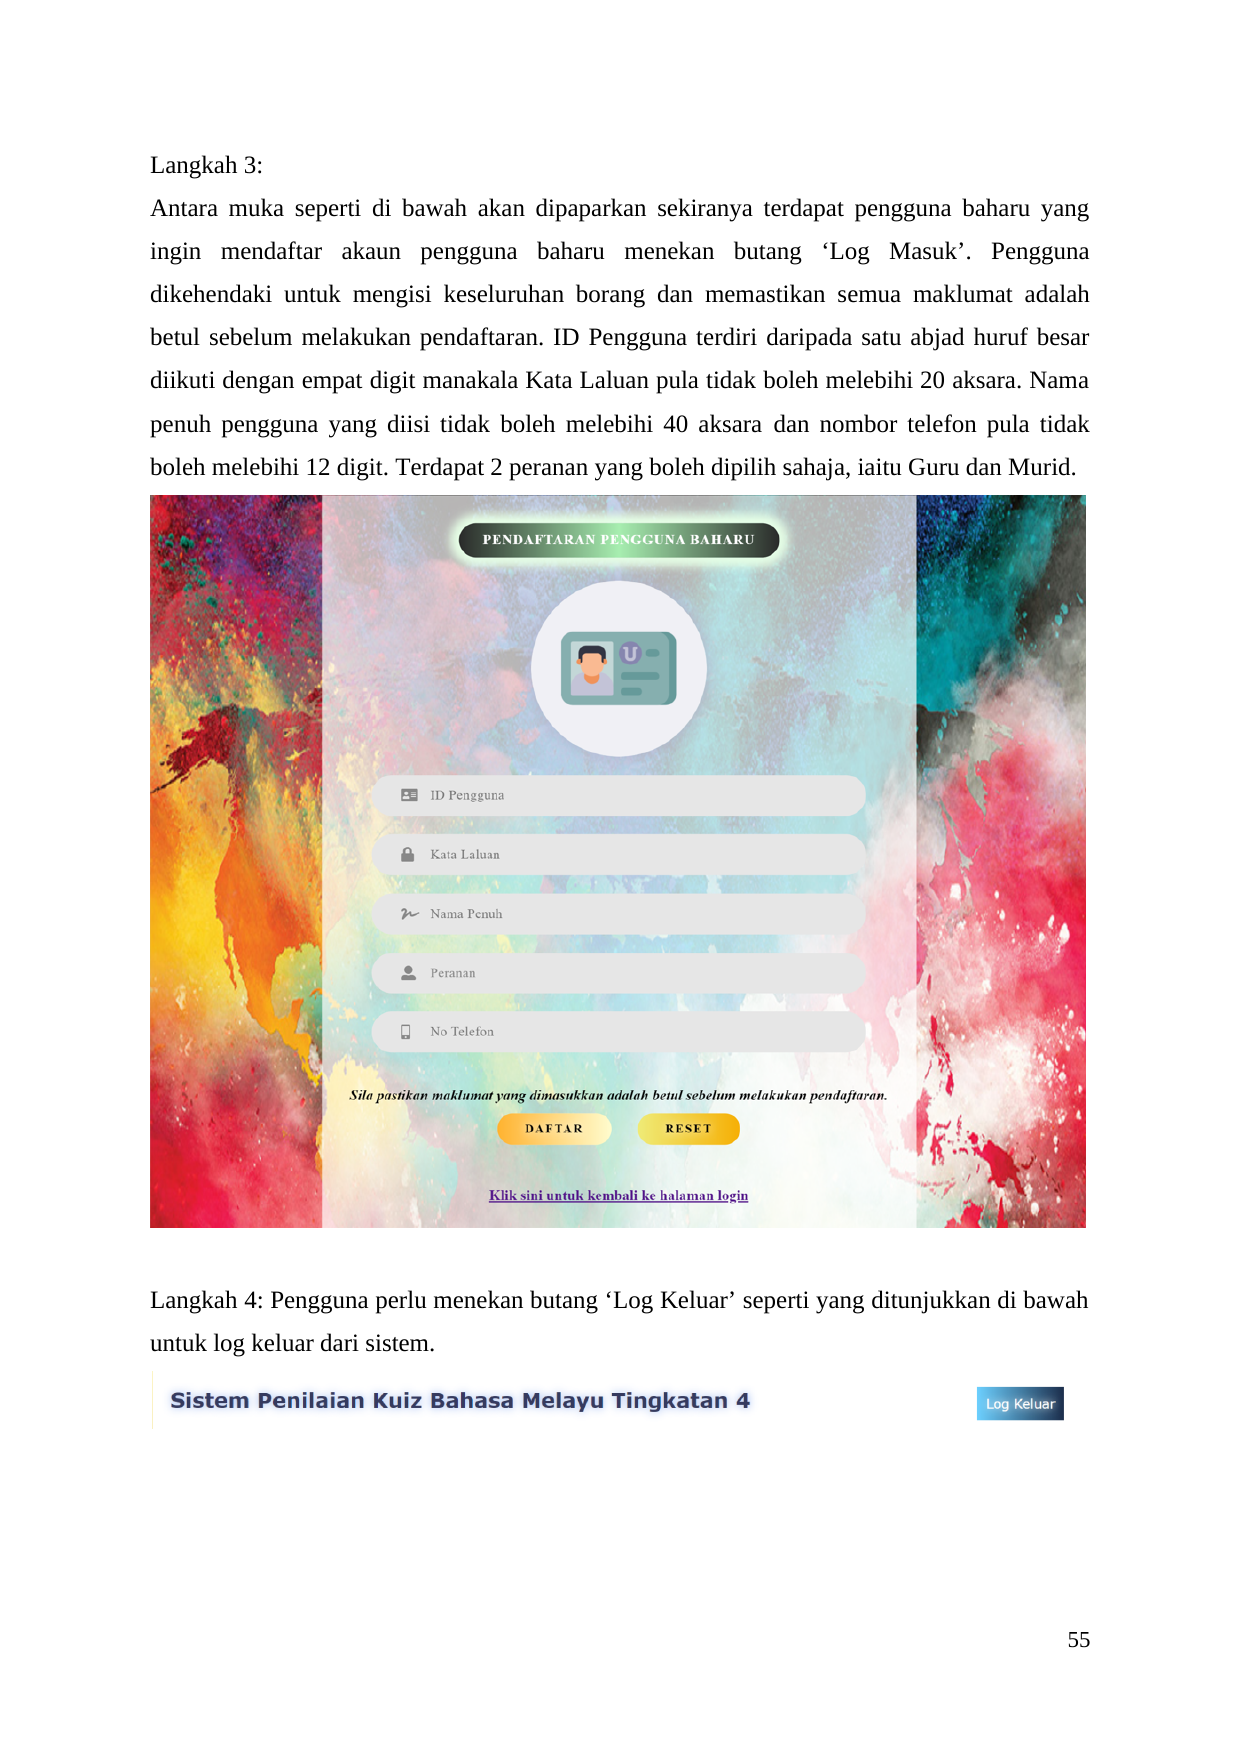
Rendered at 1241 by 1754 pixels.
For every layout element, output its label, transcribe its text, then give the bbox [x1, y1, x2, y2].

text Langkah 4: Pengguna perlu menekan butang ‘Log Keluar’ seperti yang ditunjukkan di bawah untuk log keluar dari sistem. [150, 1285, 1090, 1357]
picture [152, 1371, 1089, 1429]
picture [150, 495, 1086, 1228]
text Langkah 3: [150, 150, 1090, 179]
text Antara muka seperti di bawah akan dipaparkan sekiranya terdapat pengguna baharu yang ingin mendaftar akaun pengguna baharu menekan butang ‘Log Masuk’. Pengguna dikehendaki untuk mengisi keseluruhan borang dan memastikan semua maklumat adalah betul sebelum melakukan pendaftaran. ID Pengguna terdiri daripada satu abjad huruf besar diikuti dengan empat digit manakala Kata Laluan pula tidak boleh melebihi 20 aksara. Nama penuh pengguna yang diisi tidak boleh melebihi 40 aksara dan nombor telefon pula tidak boleh melebihi 12 digit. Terdapat 2 peranan yang boleh dipilih sahaja, iaitu Guru dan Murid. [150, 193, 1090, 481]
